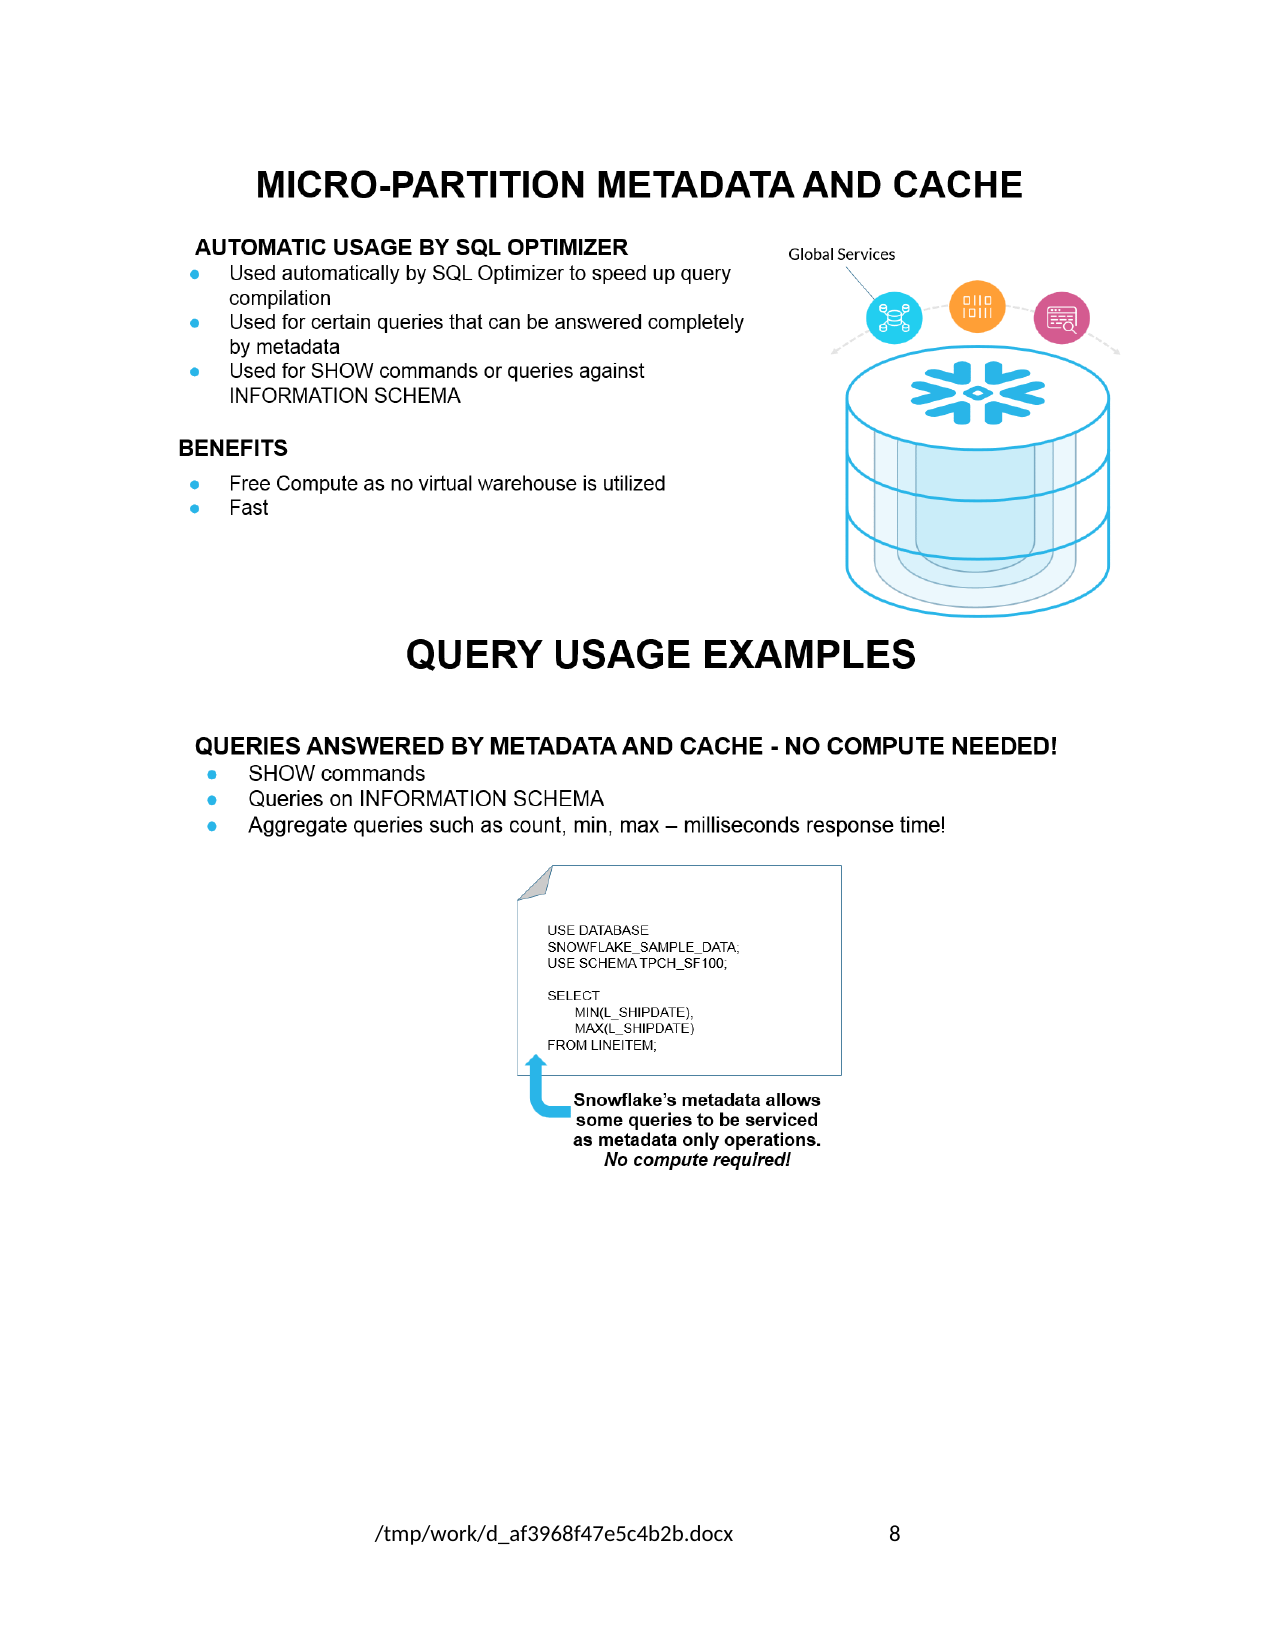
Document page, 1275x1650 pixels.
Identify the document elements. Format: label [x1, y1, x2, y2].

picture [150, 638, 1125, 1171]
picture [150, 150, 1125, 636]
